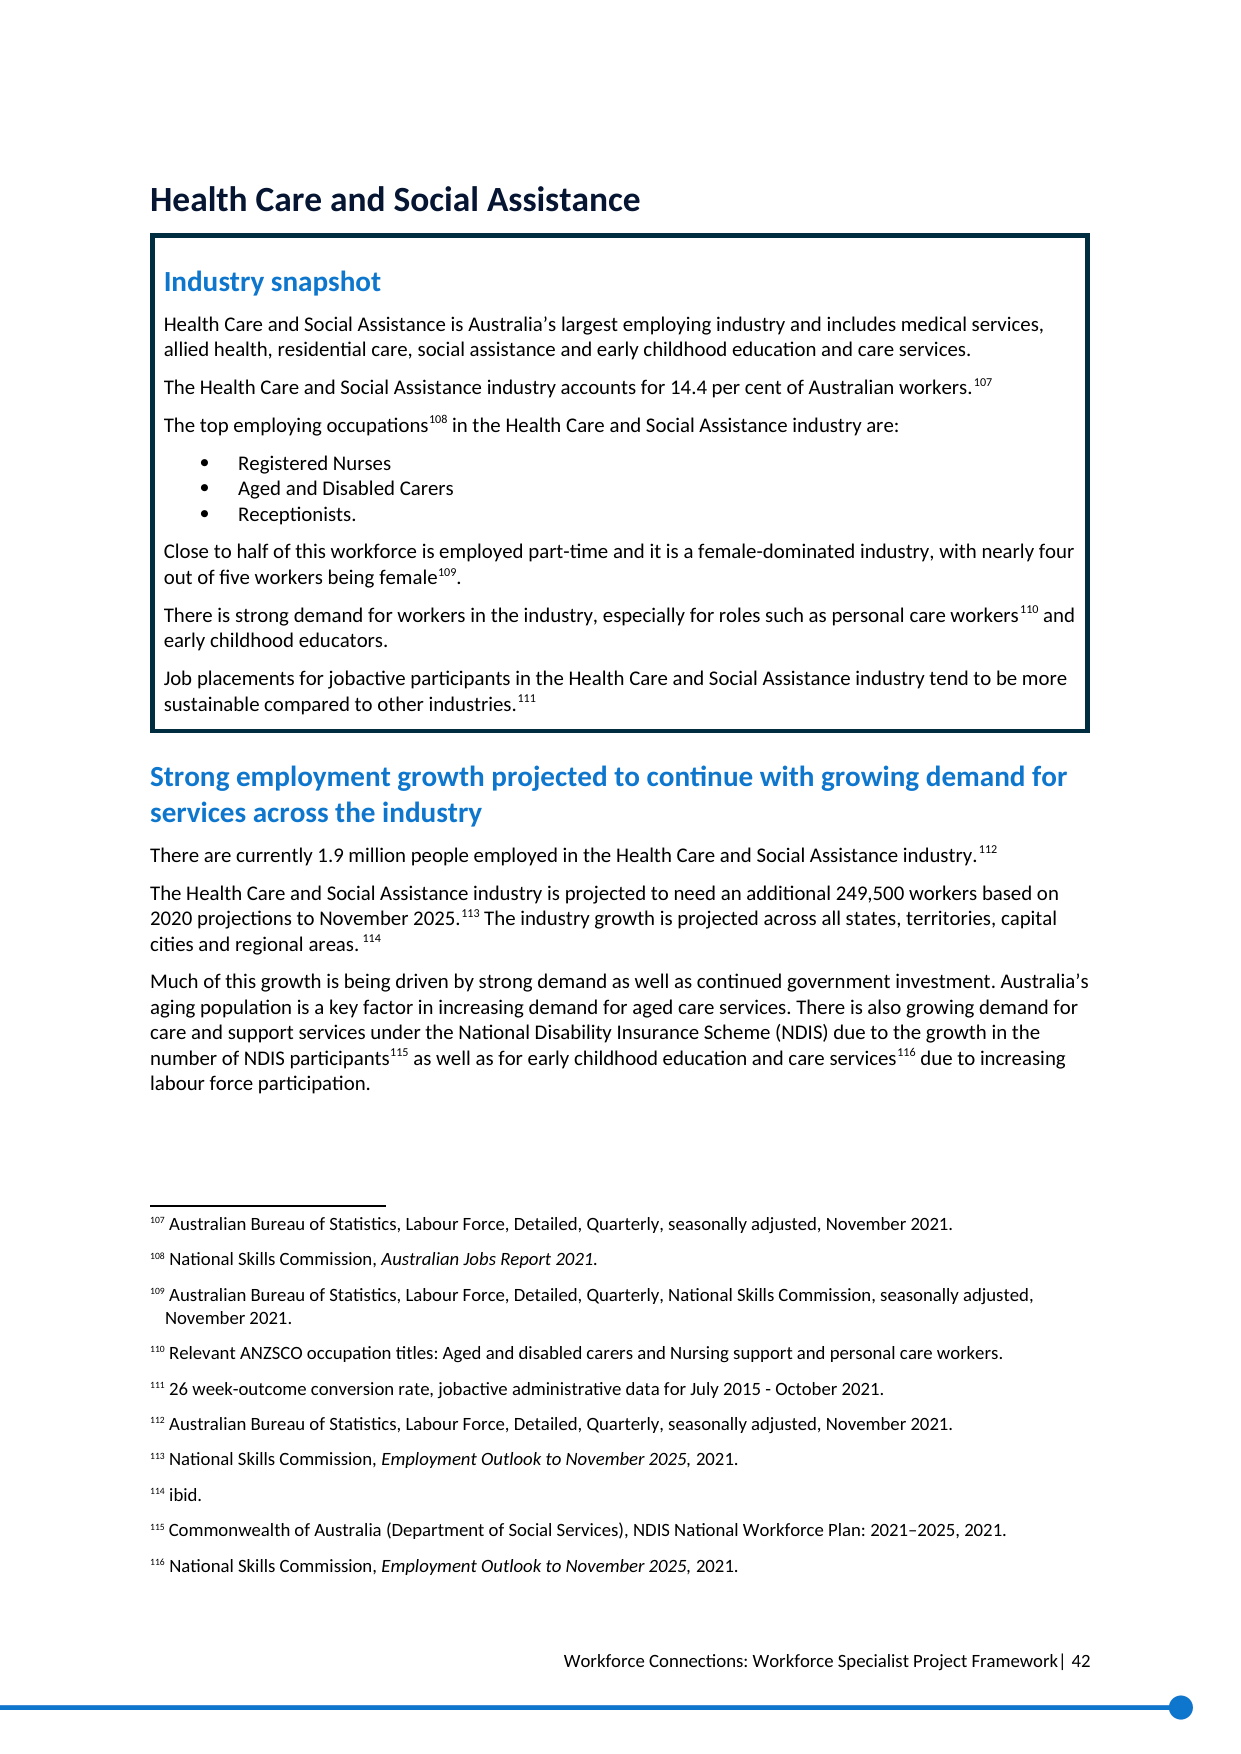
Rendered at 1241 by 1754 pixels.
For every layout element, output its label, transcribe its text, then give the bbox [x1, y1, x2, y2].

picture [0, 1683, 1241, 1754]
text The Health Care and Social Assistance industry is projected to need an additional 249,500 workers based on 2020 projections to November 2025. The industry growth is projected across all states, territories, capital cities and regional areas. [150, 880, 1090, 956]
subtitle Health Care and Social Assistance [150, 177, 1090, 220]
text Much of this growth is being driven by strong demand as well as continued government investment. Australia’s aging population is a key factor in increasing demand for aged care services. There is also growing demand for care and support services under the National Disability Insurance Scheme (NDIS) due to the growth in the number of NDIS participants as well as for early childhood education and care services due to increasing labour force participation. [150, 969, 1090, 1096]
subtitle Strong employment growth projected to continue with growing demand for services across the industry [150, 758, 1090, 829]
table_header Industry snapshot Health Care and Social Assistance is Australia’s largest employing industry and includes medical services, allied health, residential care, social assistance and early childhood education and care services. The Health Care and Social Assistance industry accounts for 14.4 per cent of Australian workers. The top employing occupations in the Health Care and Social Assistance industry are: Registered Nurses Aged and Disabled Carers Receptionists. Close to half of this workforce is employed part-time and it is a female-dominated industry, with nearly four out of five workers being female. There is strong demand for workers in the industry, especially for roles such as personal care workers and early childhood educators. Job placements for jobactive participants in the Health Care and Social Assistance industry tend to be more sustainable compared to other industries. [155, 238, 1085, 729]
text There are currently 1.9 million people employed in the Health Care and Social Assistance industry. [150, 842, 1090, 867]
